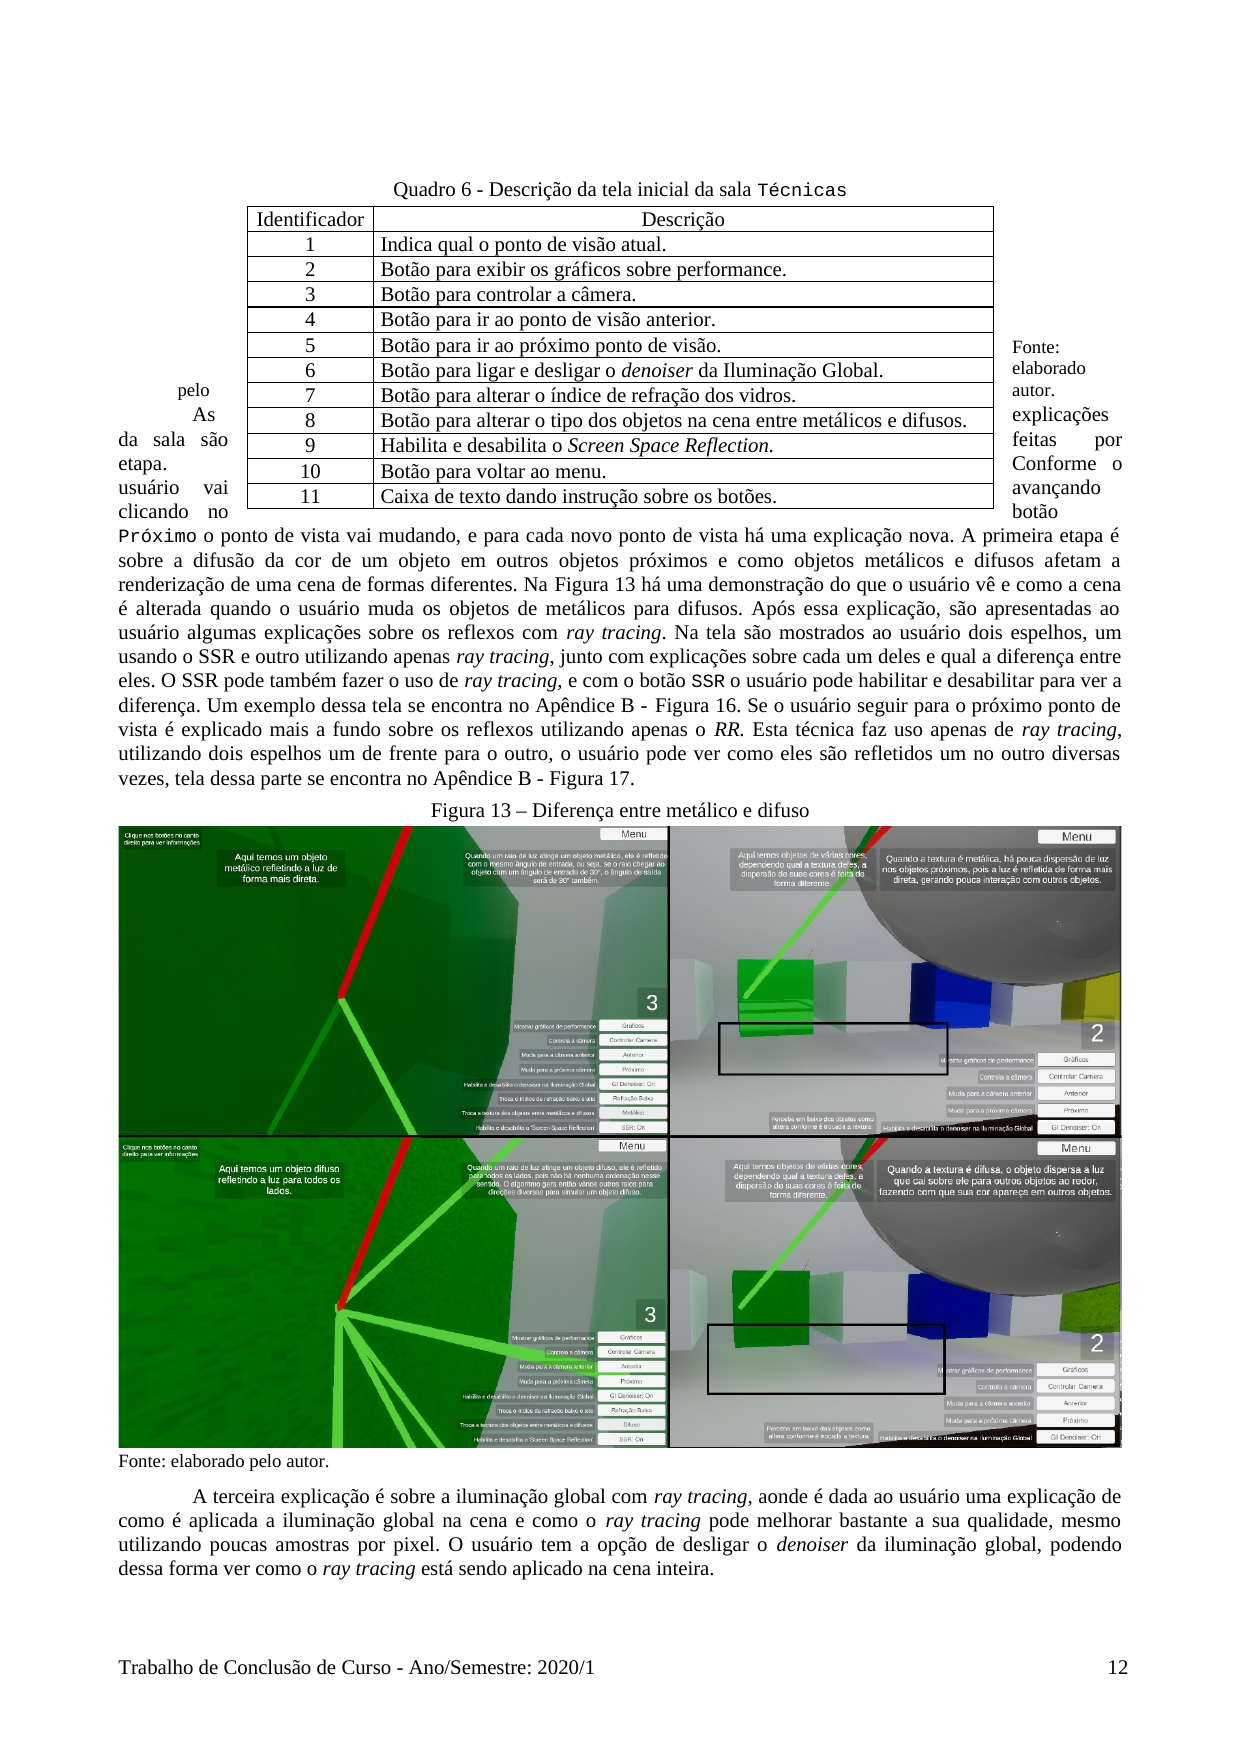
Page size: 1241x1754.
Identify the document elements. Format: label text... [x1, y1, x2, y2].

table_cell Botão para alterar o índice de refração dos vidros. [374, 383, 993, 407]
table_cell 3 [248, 282, 373, 306]
table_cell Botão para ligar e desligar o denoiser da Iluminação Global. [374, 358, 993, 382]
table_cell 9 [248, 434, 373, 458]
table_cell Botão para ir ao ponto de visão anterior. [374, 308, 993, 332]
text Quadro 6 - Descrição da tela inicial da sala Técnicas [118, 177, 1122, 202]
table_cell 11 [248, 484, 373, 508]
text Fonte: elaborado pelo autor. [177, 336, 247, 400]
text A terceira explicação é sobre a iluminação global com ray tracing, aonde é dada ao usuário uma explicação de como é aplicada a iluminação global na cena e como o ray tracing pode melhorar bastante a sua qualidade, mesmo utilizando poucas amostras por pixel. O usuário tem a opção de desligar o denoiser da iluminação global, podendo dessa forma ver como o ray tracing está sendo aplicado na cena inteira. [118, 1484, 1122, 1580]
table_cell Indica qual o ponto de visão atual. [374, 232, 993, 256]
table_cell Botão para controlar a câmera. [374, 282, 993, 306]
picture [118, 826, 1122, 1448]
table_cell 10 [248, 459, 373, 483]
table_cell Habilita e desabilita o Screen Space Reflection. [374, 434, 993, 458]
table_cell 1 [248, 232, 373, 256]
table_header Descrição [374, 207, 993, 231]
table_cell Botão para alterar o tipo dos objetos na cena entre metálicos e difusos. [374, 408, 993, 432]
table_cell Caixa de texto dando instrução sobre os botões. [374, 484, 993, 508]
table_cell 5 [248, 333, 373, 357]
table_cell 6 [248, 358, 373, 382]
table_cell Botão para ir ao próximo ponto de visão. [374, 333, 993, 357]
table_cell 8 [248, 408, 373, 432]
table_cell 7 [248, 383, 373, 407]
text Fonte: elaborado pelo autor. [118, 1450, 1122, 1472]
table_cell 4 [248, 308, 373, 332]
table_header Identificador [248, 207, 373, 231]
text Fonte: elaborado pelo autor. [994, 336, 1122, 400]
table_cell Botão para voltar ao menu. [374, 459, 993, 483]
text Figura 13 – Diferença entre metálico e difuso [118, 798, 1122, 822]
table_cell Botão para exibir os gráficos sobre performance. [374, 257, 993, 281]
table_cell 2 [248, 257, 373, 281]
